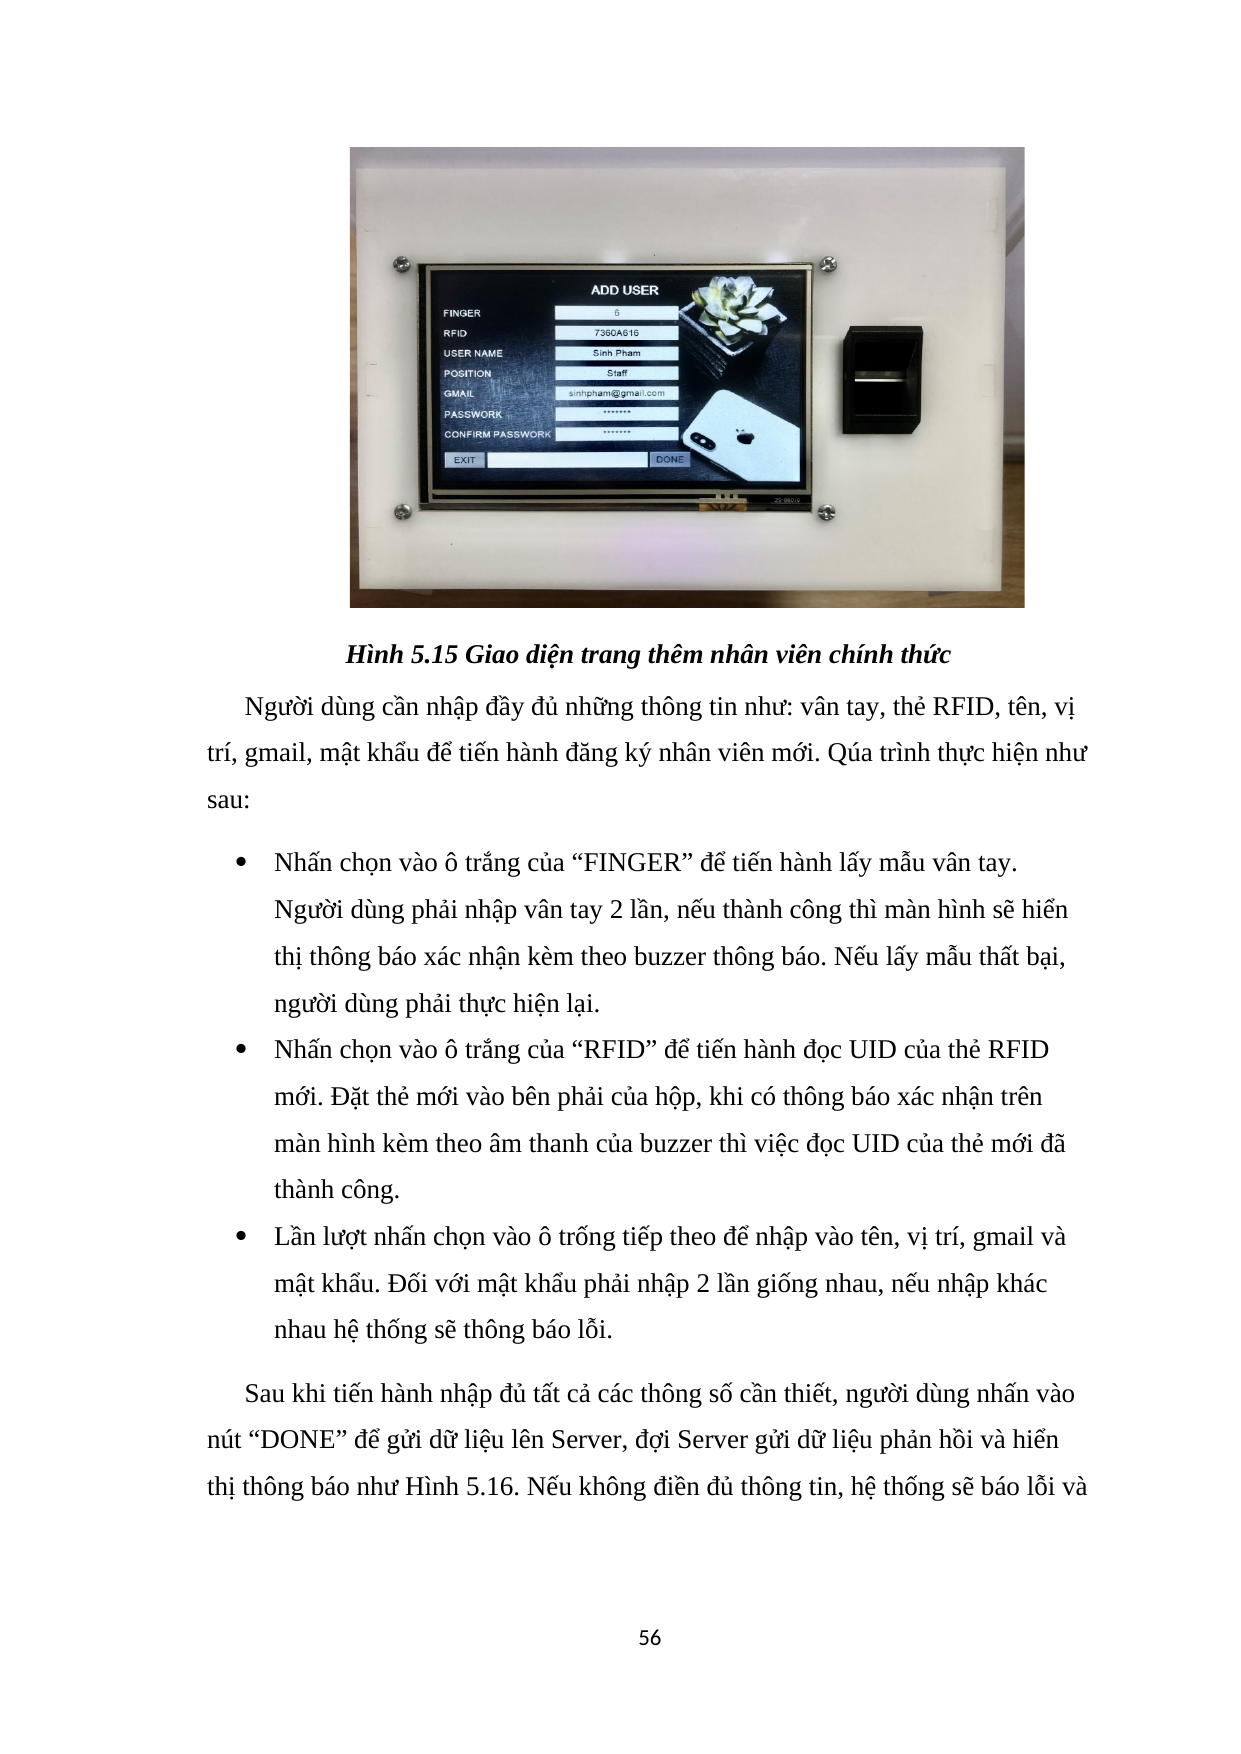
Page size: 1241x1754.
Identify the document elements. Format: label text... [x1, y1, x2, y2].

list Nhấn chọn vào ô trắng của “FINGER” để tiến hành lấy mẫu vân tay. Người dùng phải nhập vân tay 2 lần, nếu thành công thì màn hình sẽ hiển thị thông báo xác nhận kèm theo buzzer thông báo. Nếu lấy mẫu thất bại, người dùng phải thực hiện lại. [236, 847, 1092, 1018]
picture [349, 147, 1025, 608]
list Lần lượt nhấn chọn vào ô trống tiếp theo để nhập vào tên, vị trí, gmail và mật khẩu. Đối với mật khẩu phải nhập 2 lần giống nhau, nếu nhập khác nhau hệ thống sẽ thông báo lỗi. [236, 1220, 1092, 1345]
text Người dùng cần nhập đầy đủ những thông tin như: vân tay, thẻ RFID, tên, vị trí, gmail, mật khẩu để tiến hành đăng ký nhân viên mới. Qúa trình thực hiện như sau: [207, 690, 1092, 814]
text Hình 5.15 Giao diện trang thêm nhân viên chính thức [207, 638, 1092, 669]
list Nhấn chọn vào ô trắng của “RFID” để tiến hành đọc UID của thẻ RFID mới. Đặt thẻ mới vào bên phải của hộp, khi có thông báo xác nhận trên màn hình kèm theo âm thanh của buzzer thì việc đọc UID của thẻ mới đã thành công. [236, 1033, 1092, 1204]
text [207, 1377, 1092, 1501]
